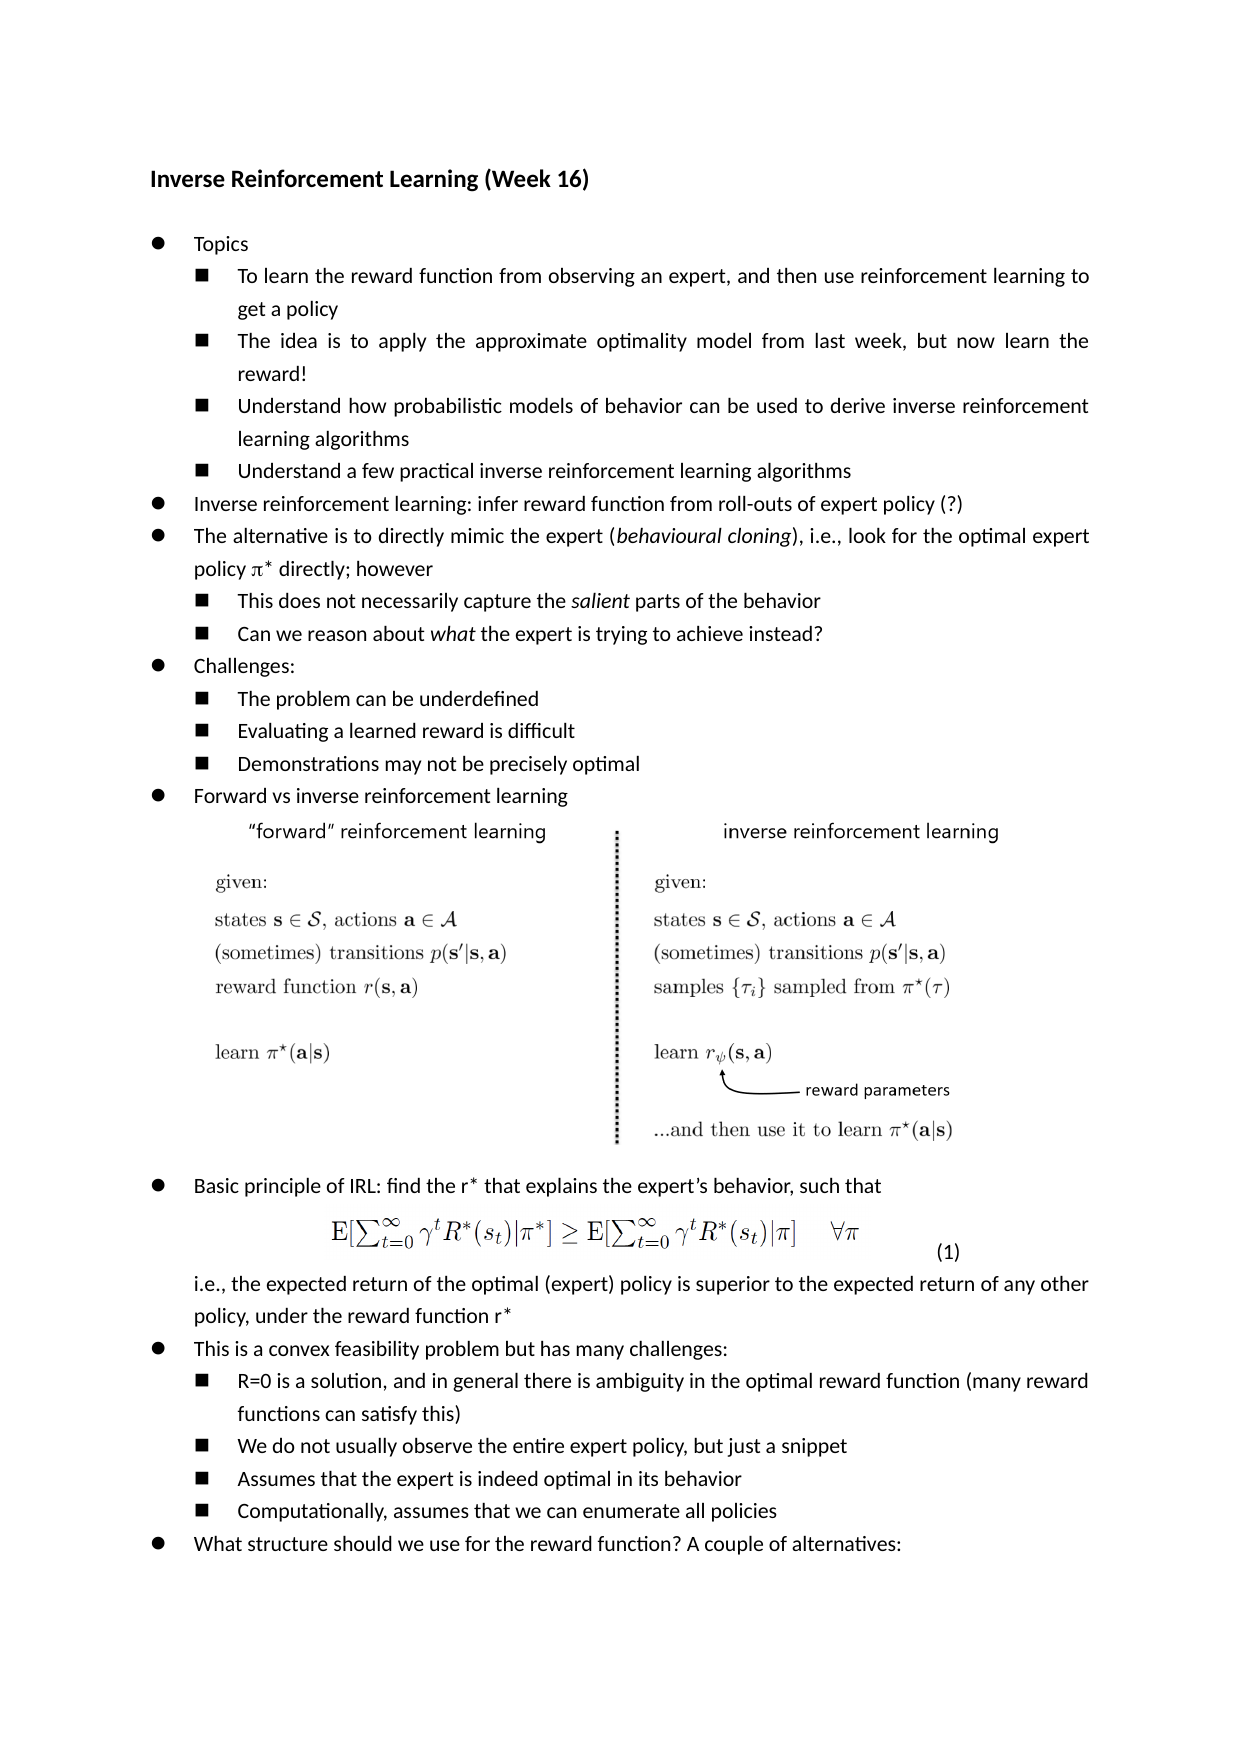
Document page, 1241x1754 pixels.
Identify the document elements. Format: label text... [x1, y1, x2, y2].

list To learn the reward function from observing an expert, and then use reinforcement learning to get a policy [194, 259, 1090, 324]
list Understand a few practical inverse reinforcement learning algorithms [194, 454, 1090, 487]
list i.e., the expected return of the optimal (expert) policy is superior to the expected return of any other policy, under the reward function r* [194, 1267, 1090, 1332]
list Inverse reinforcement learning: infer reward function from roll-outs of expert policy (?) [150, 487, 1090, 519]
list Topics [150, 227, 1090, 259]
list Forward vs inverse reinforcement learning [150, 779, 1090, 812]
list This does not necessarily capture the salient parts of the behavior [194, 584, 1090, 617]
list The idea is to apply the approximate optimality model from last week, but now learn the reward! [194, 324, 1090, 389]
list This is a convex feasibility problem but has many challenges: [150, 1332, 1090, 1364]
list Challenges: [150, 649, 1090, 682]
list Can we reason about what the expert is trying to achieve instead? [194, 617, 1090, 649]
list Understand how probabilistic models of behavior can be used to derive inverse reinforcement learning algorithms [194, 389, 1090, 454]
list We do not usually observe the entire expert policy, but just a snippet [194, 1429, 1090, 1462]
list The alternative is to directly mimic the expert (behavioural cloning), i.e., look for the optimal expert policy * directly; however [150, 519, 1090, 584]
list Computationally, assumes that we can enumerate all policies [194, 1494, 1090, 1527]
picture [198, 812, 1042, 1145]
picture [323, 1204, 872, 1260]
list Evaluating a learned reward is difficult [194, 714, 1090, 747]
list Demonstrations may not be precisely optimal [194, 747, 1090, 779]
list R=0 is a solution, and in general there is ambiguity in the optimal reward function (many reward functions can satisfy this) [194, 1364, 1090, 1429]
list Basic principle of IRL: find the r* that explains the expert’s behavior, such that [150, 1169, 1090, 1202]
list What structure should we use for the reward function? A couple of alternatives: [150, 1527, 1090, 1559]
list The problem can be underdefined [194, 682, 1090, 714]
text Inverse Reinforcement Learning (Week 16) [150, 162, 1090, 194]
list Assumes that the expert is indeed optimal in its behavior [194, 1462, 1090, 1494]
